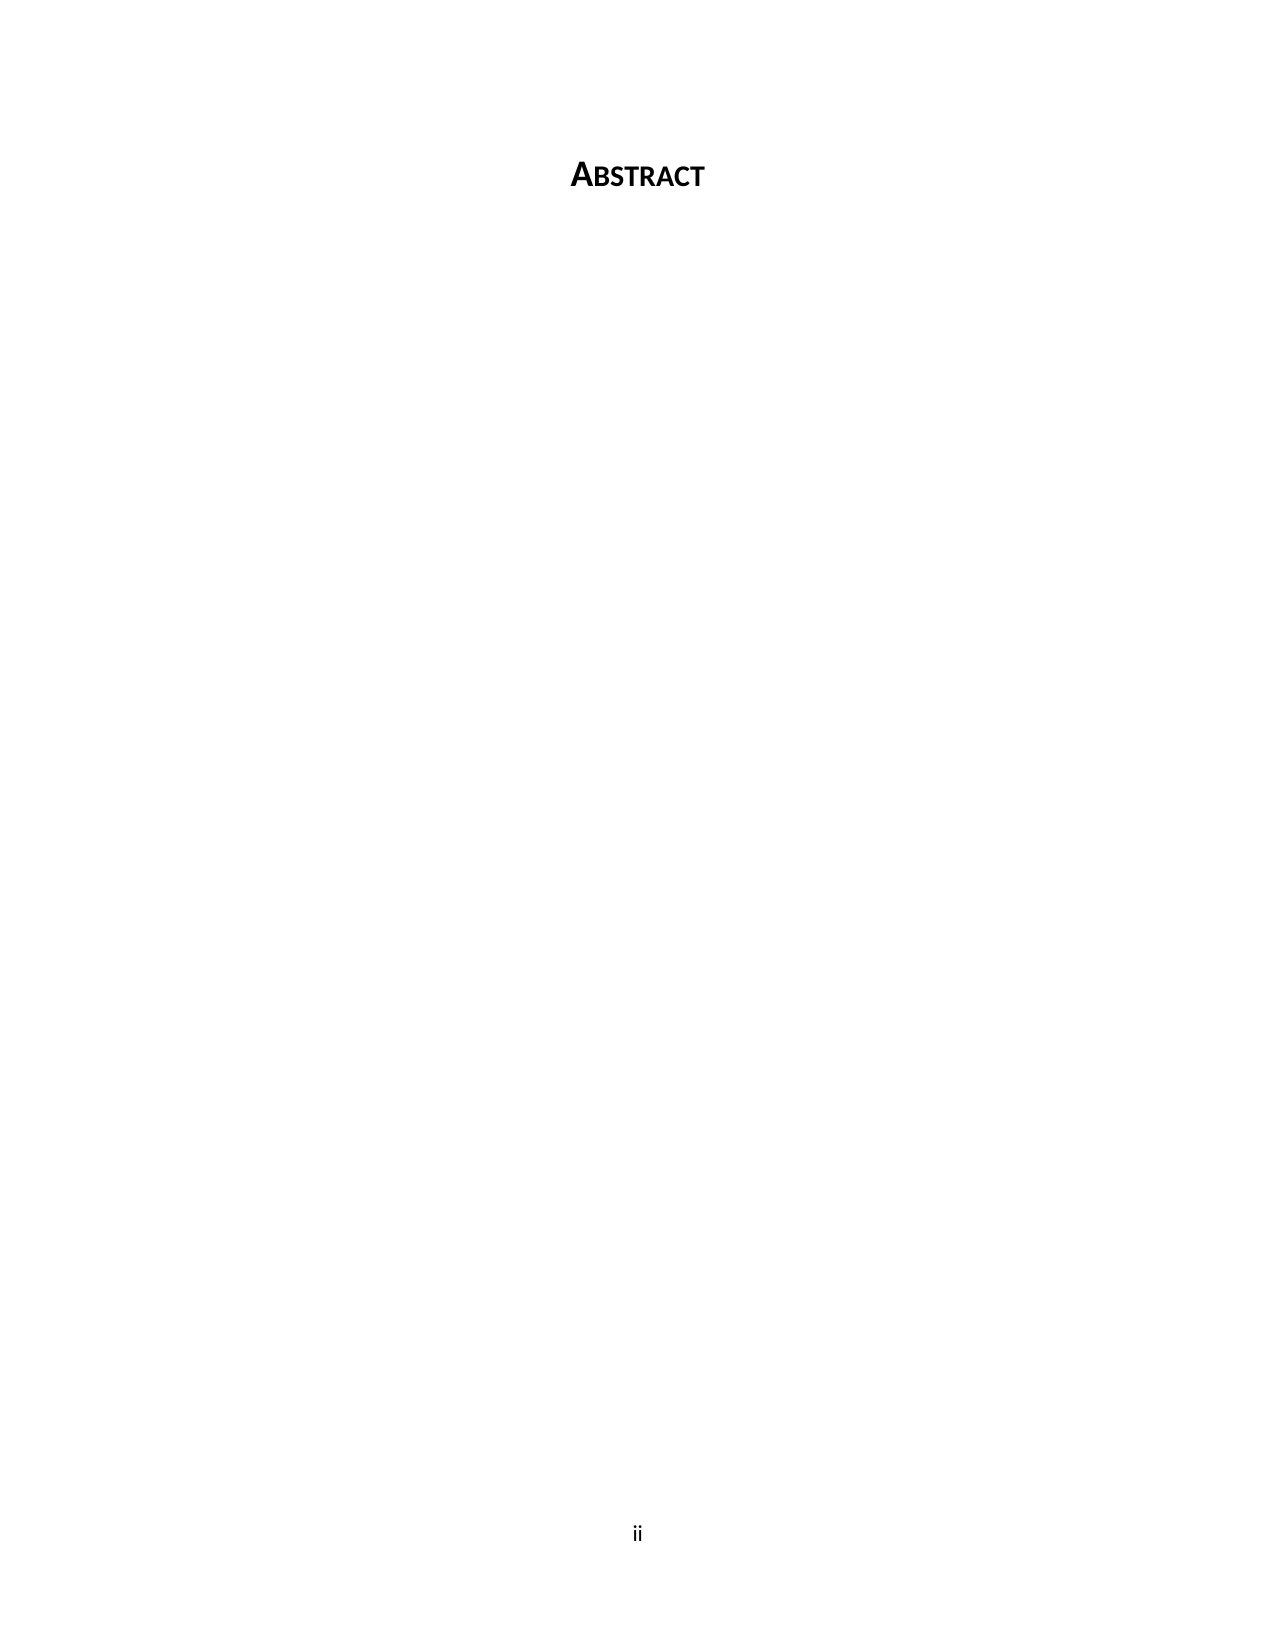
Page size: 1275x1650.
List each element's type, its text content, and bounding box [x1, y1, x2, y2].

subtitle Abstract [150, 150, 1125, 196]
